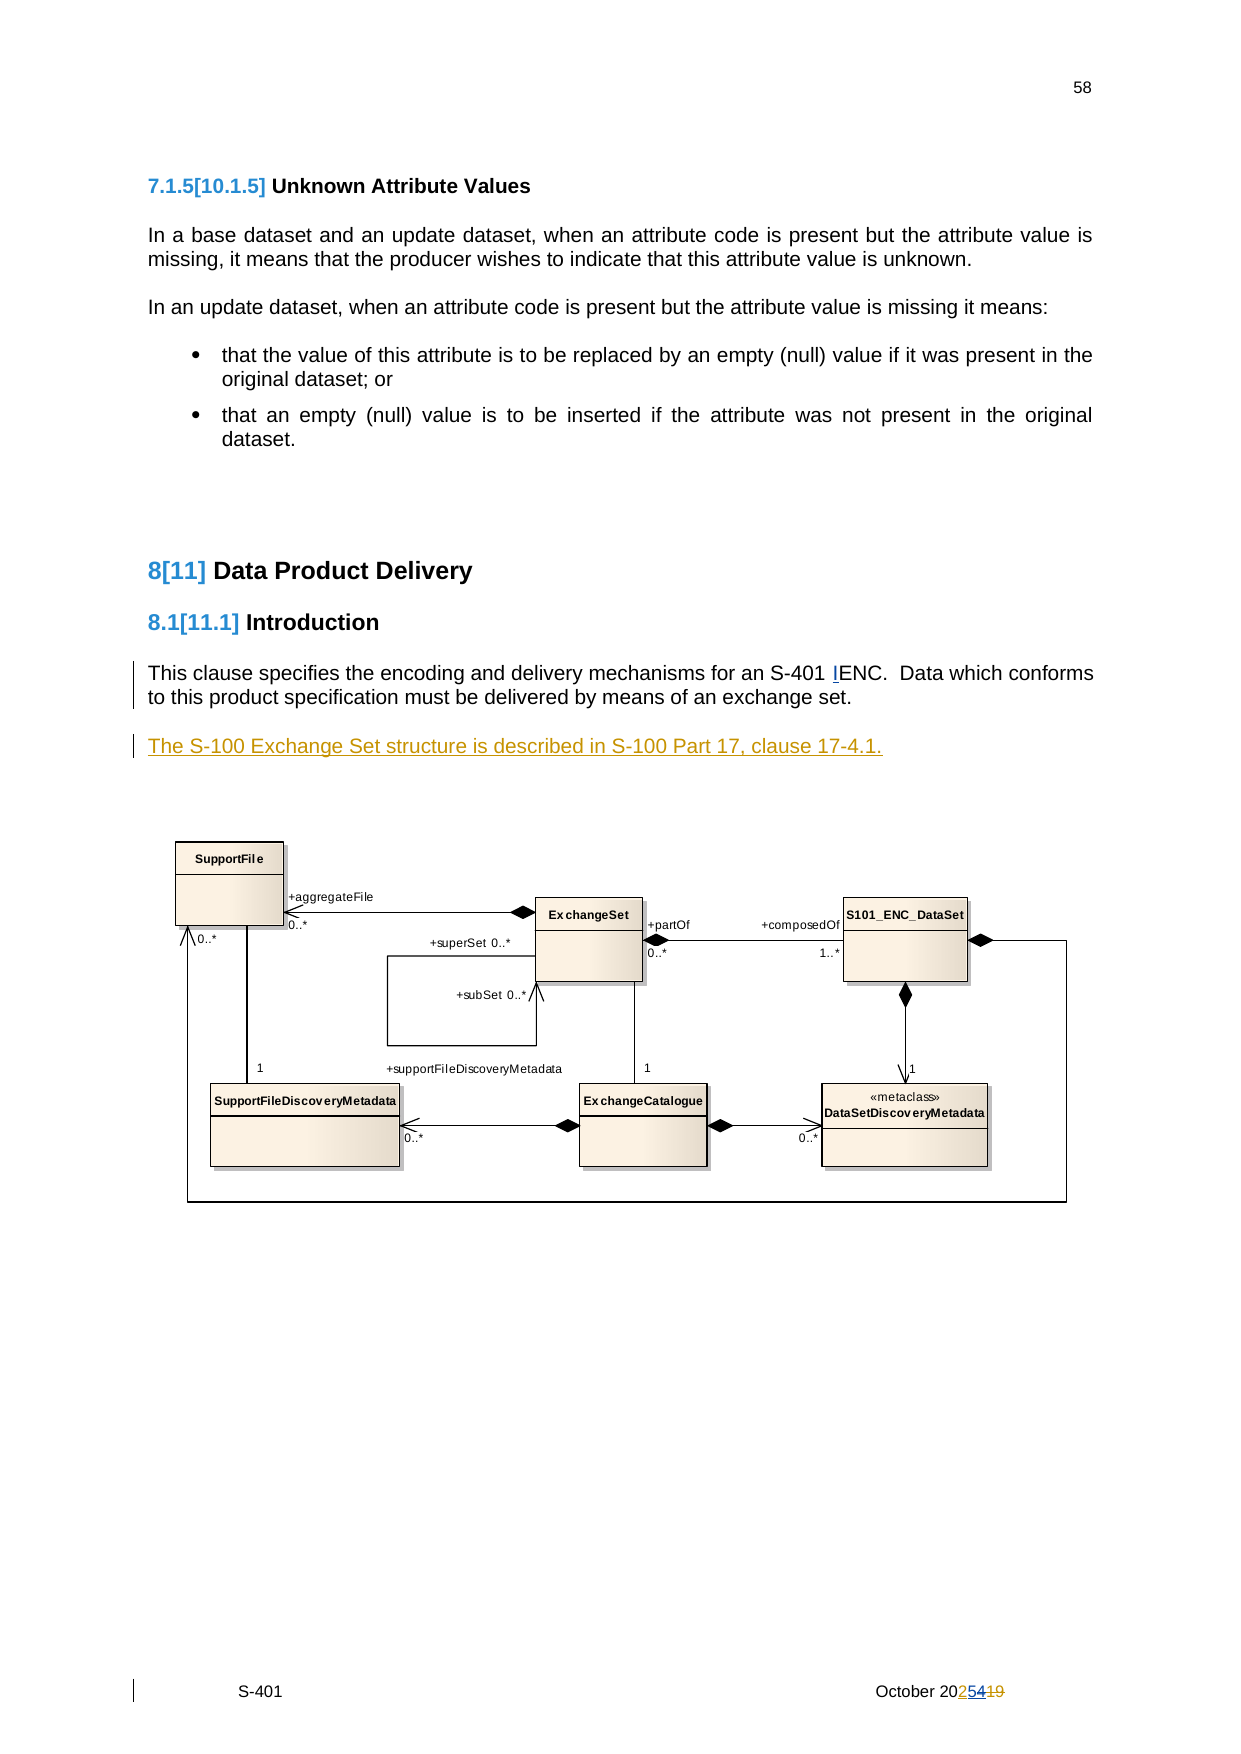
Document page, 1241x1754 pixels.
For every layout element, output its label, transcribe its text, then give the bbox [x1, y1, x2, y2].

text In an update dataset, when an attribute code is present but the attribute value is missing it means: [148, 295, 1094, 319]
subtitle Data Product Delivery [148, 557, 1094, 585]
text In a base dataset and an update dataset, when an attribute code is present but the attribute value is missing, it means that the producer wishes to indicate that this attribute value is unknown. [148, 223, 1094, 271]
subtitle Introduction [148, 610, 1094, 636]
subtitle Unknown Attribute Values [148, 174, 1094, 198]
text that the value of this attribute is to be replaced by an empty (null) value if it was present in the original dataset; or [192, 343, 1094, 391]
text This clause specifies the encoding and delivery mechanisms for an S-401 ENC. Data which conforms to this product specification must be delivered by means of an exchange set. [148, 661, 1094, 709]
text that an empty (null) value is to be inserted if the attribute was not present in the original dataset. [192, 403, 1094, 451]
